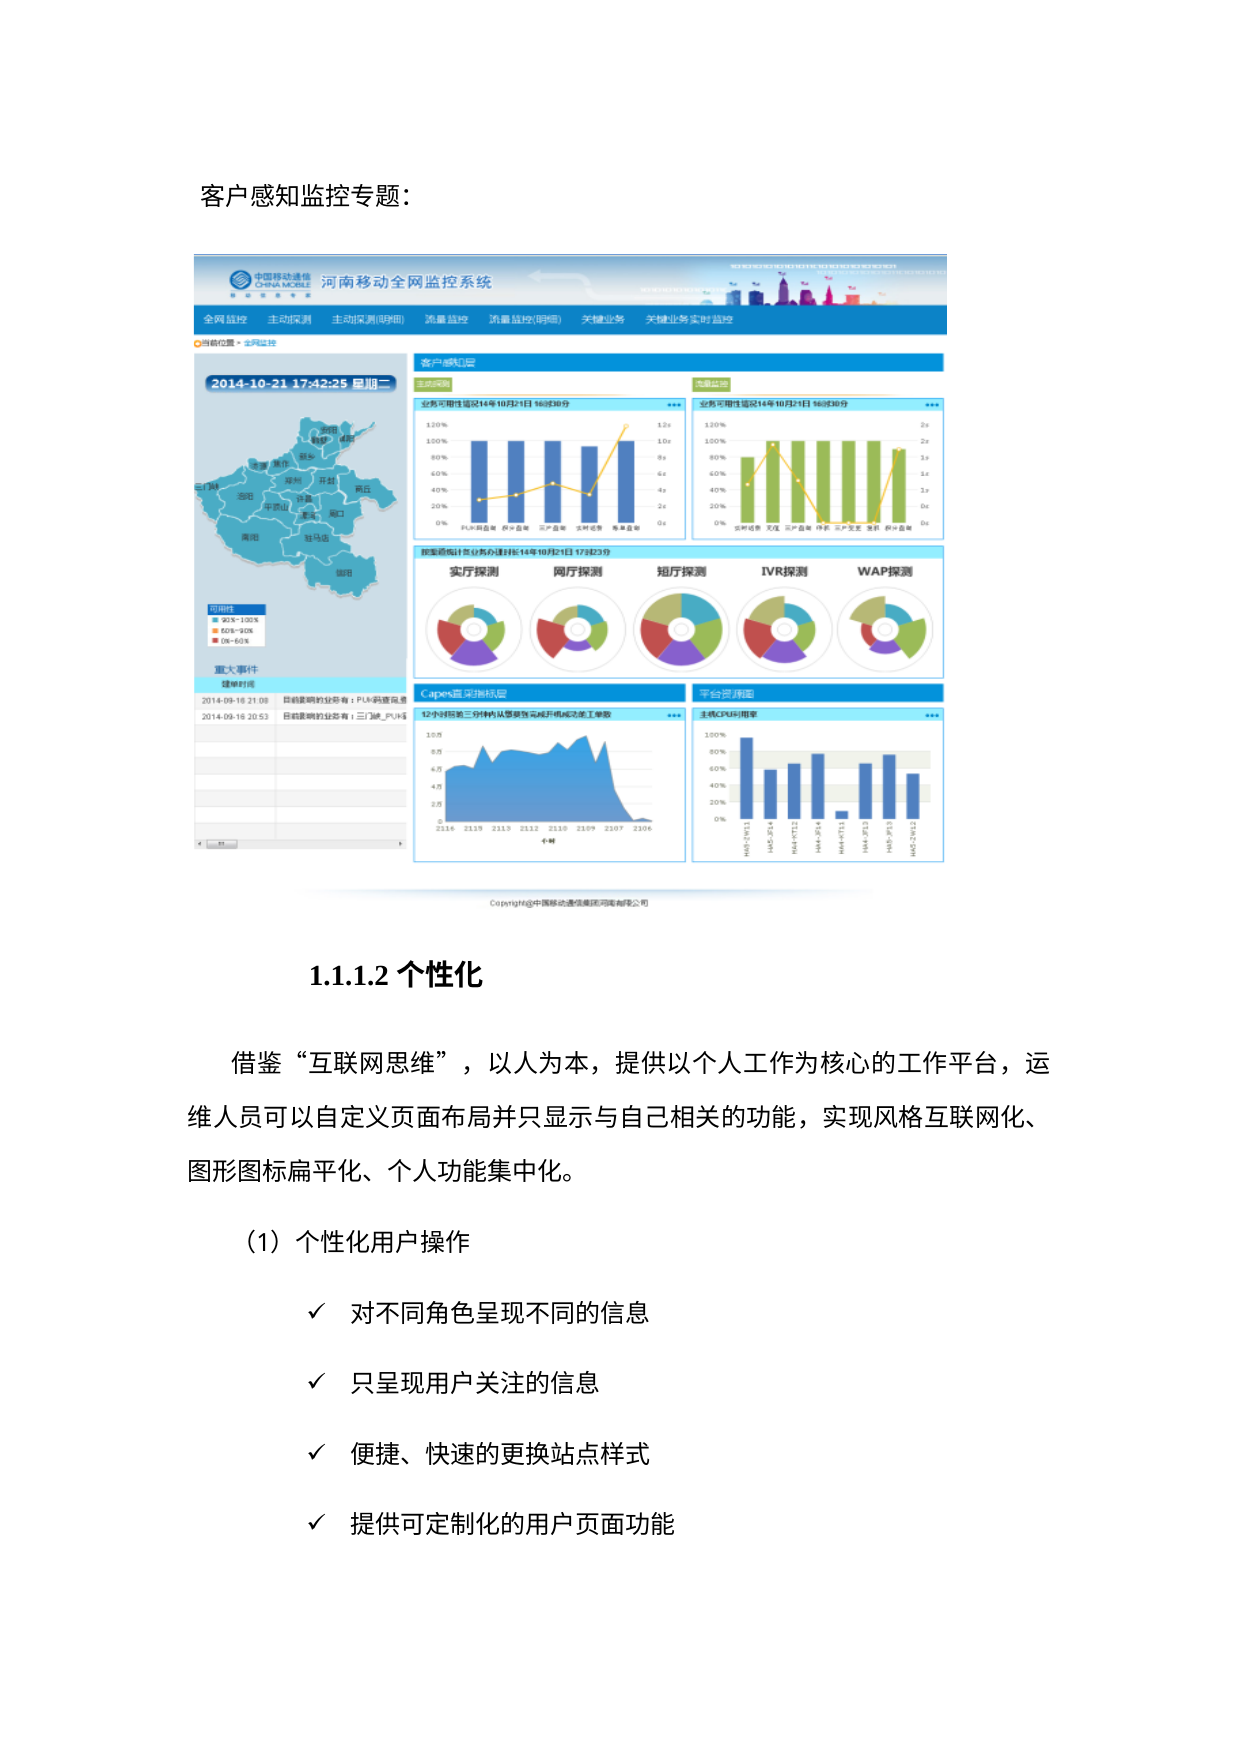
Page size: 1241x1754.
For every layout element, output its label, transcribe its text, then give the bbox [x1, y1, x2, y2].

text （1）个性化用户操作 [187, 1222, 1053, 1259]
list 提供可定制化的用户页面功能 [306, 1505, 1053, 1541]
text 借鉴“互联网思维”，以人为本，提供以个人工作为核心的工作平台，运维人员可以自定义页面布局并只显示与自己相关的功能，实现风格互联网化、图形图标扁平化、个人功能集中化。 [187, 1043, 1053, 1188]
picture [193, 254, 947, 914]
text 客户感知监控专题： [187, 162, 1053, 227]
list 对不同角色呈现不同的信息 [306, 1293, 1053, 1329]
subtitle 个性化 [258, 942, 1053, 1007]
list 只呈现用户关注的信息 [306, 1364, 1053, 1400]
list 便捷、快速的更换站点样式 [306, 1434, 1053, 1471]
